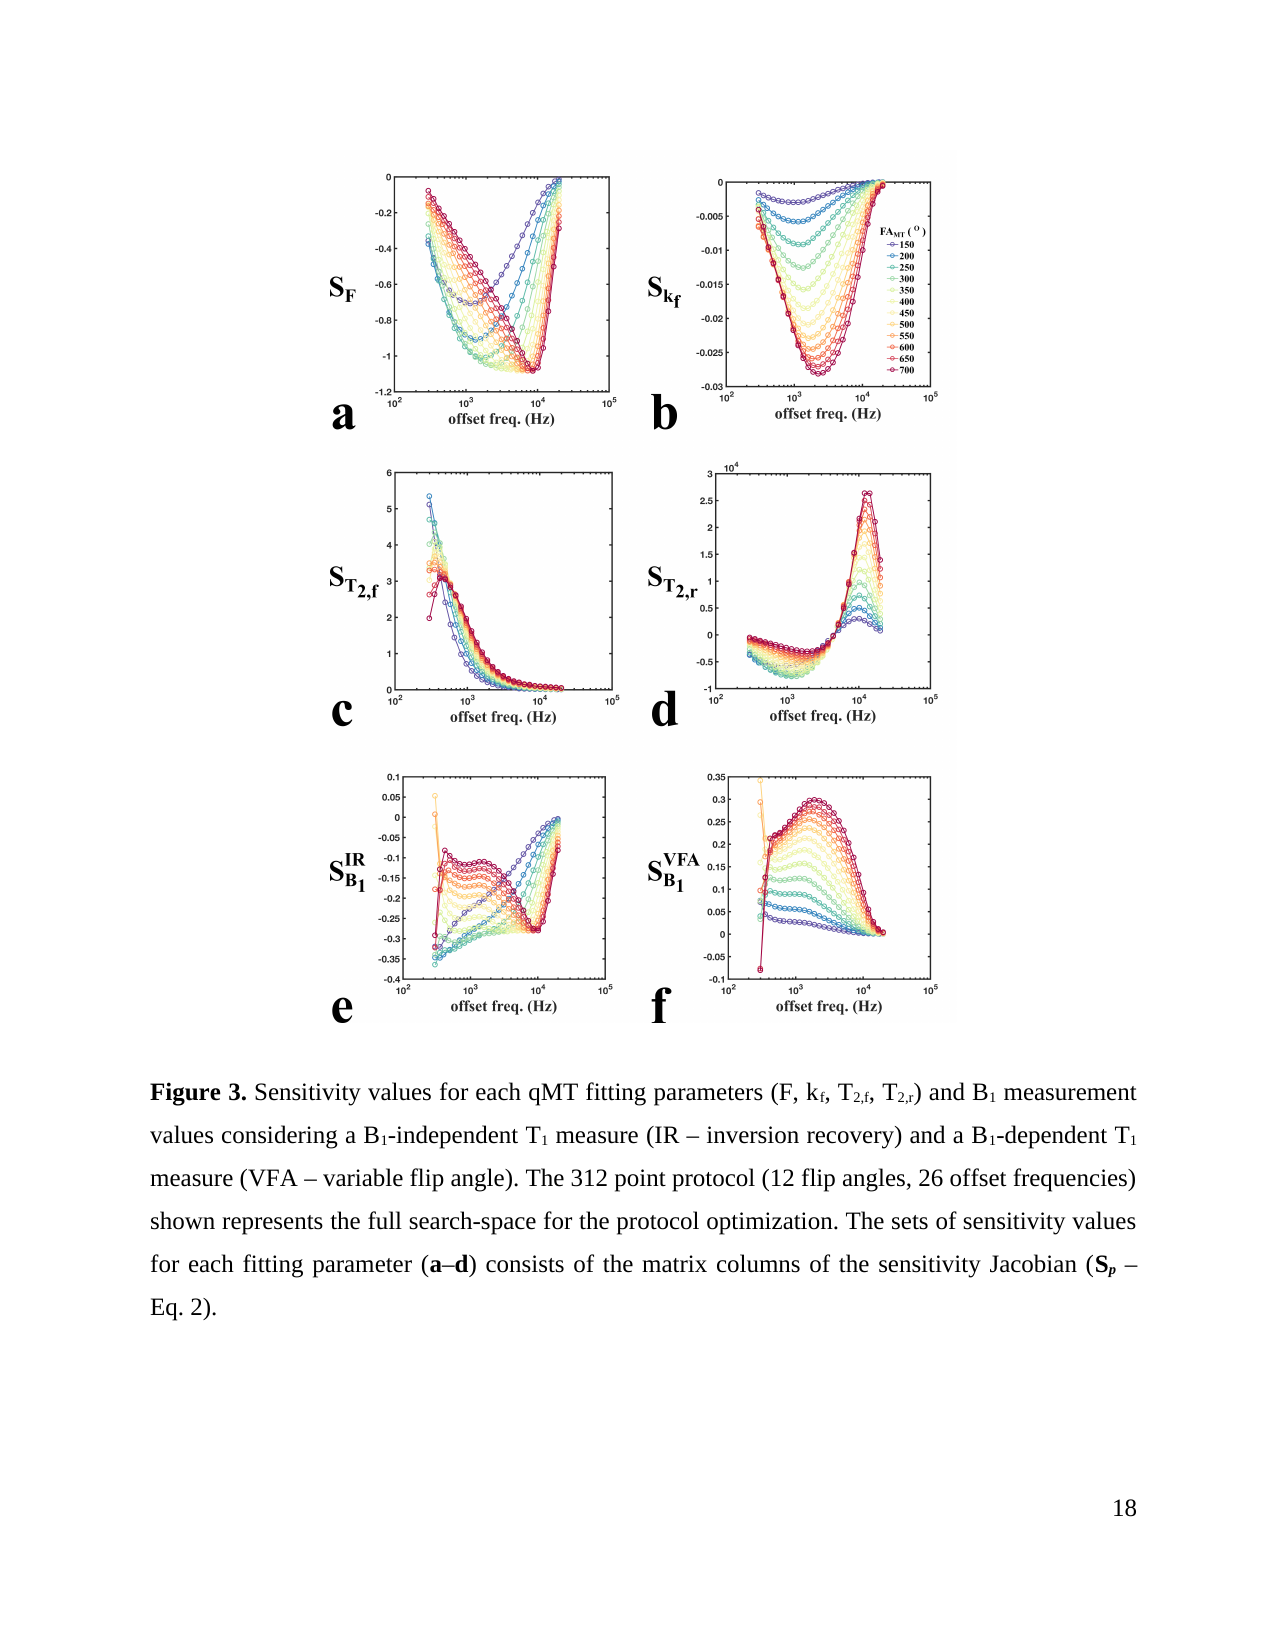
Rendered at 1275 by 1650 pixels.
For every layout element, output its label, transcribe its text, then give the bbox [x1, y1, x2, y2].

picture [330, 150, 957, 1023]
